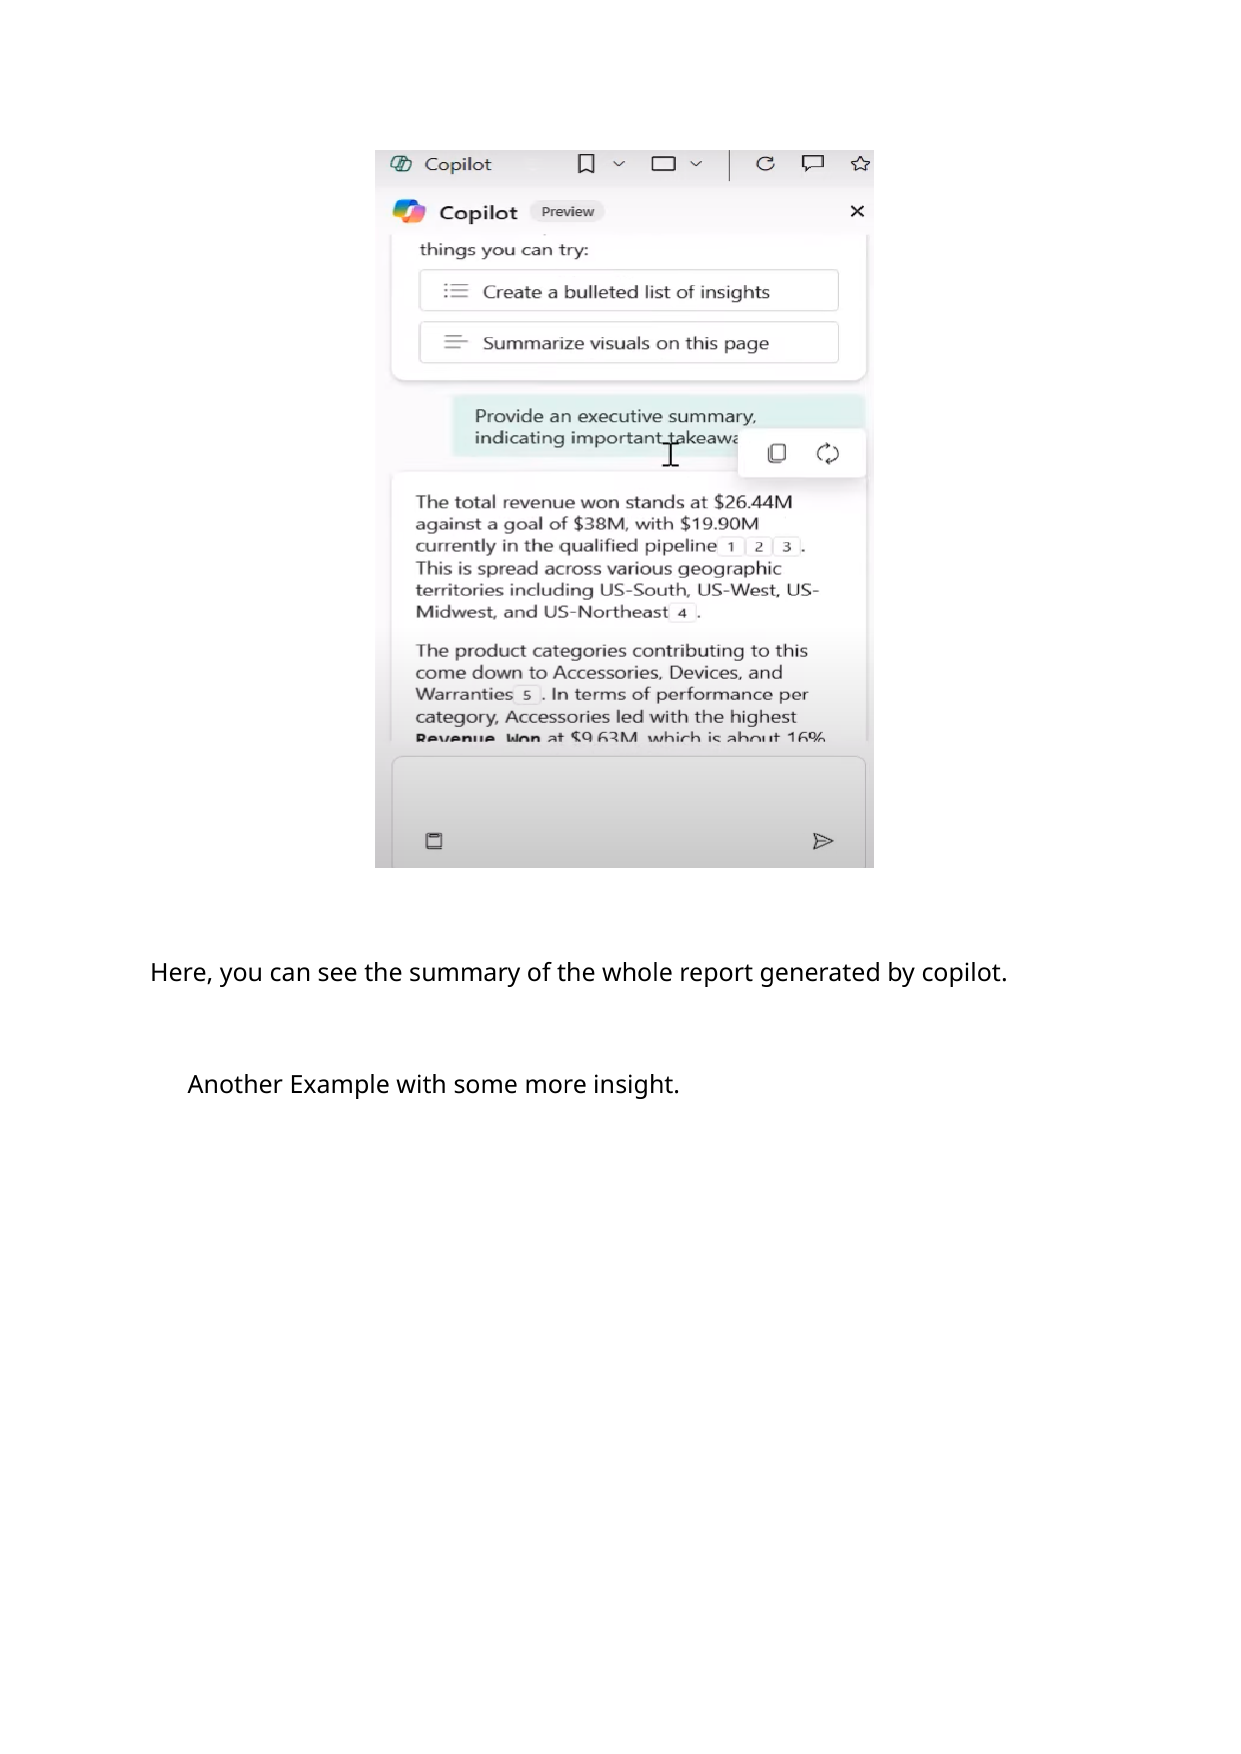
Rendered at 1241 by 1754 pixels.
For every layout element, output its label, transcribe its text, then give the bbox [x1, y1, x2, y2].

text Here, you can see the summary of the whole report generated by copilot. [150, 954, 1090, 989]
text Another Example with some more insight. [187, 1066, 1090, 1100]
picture [375, 150, 874, 868]
